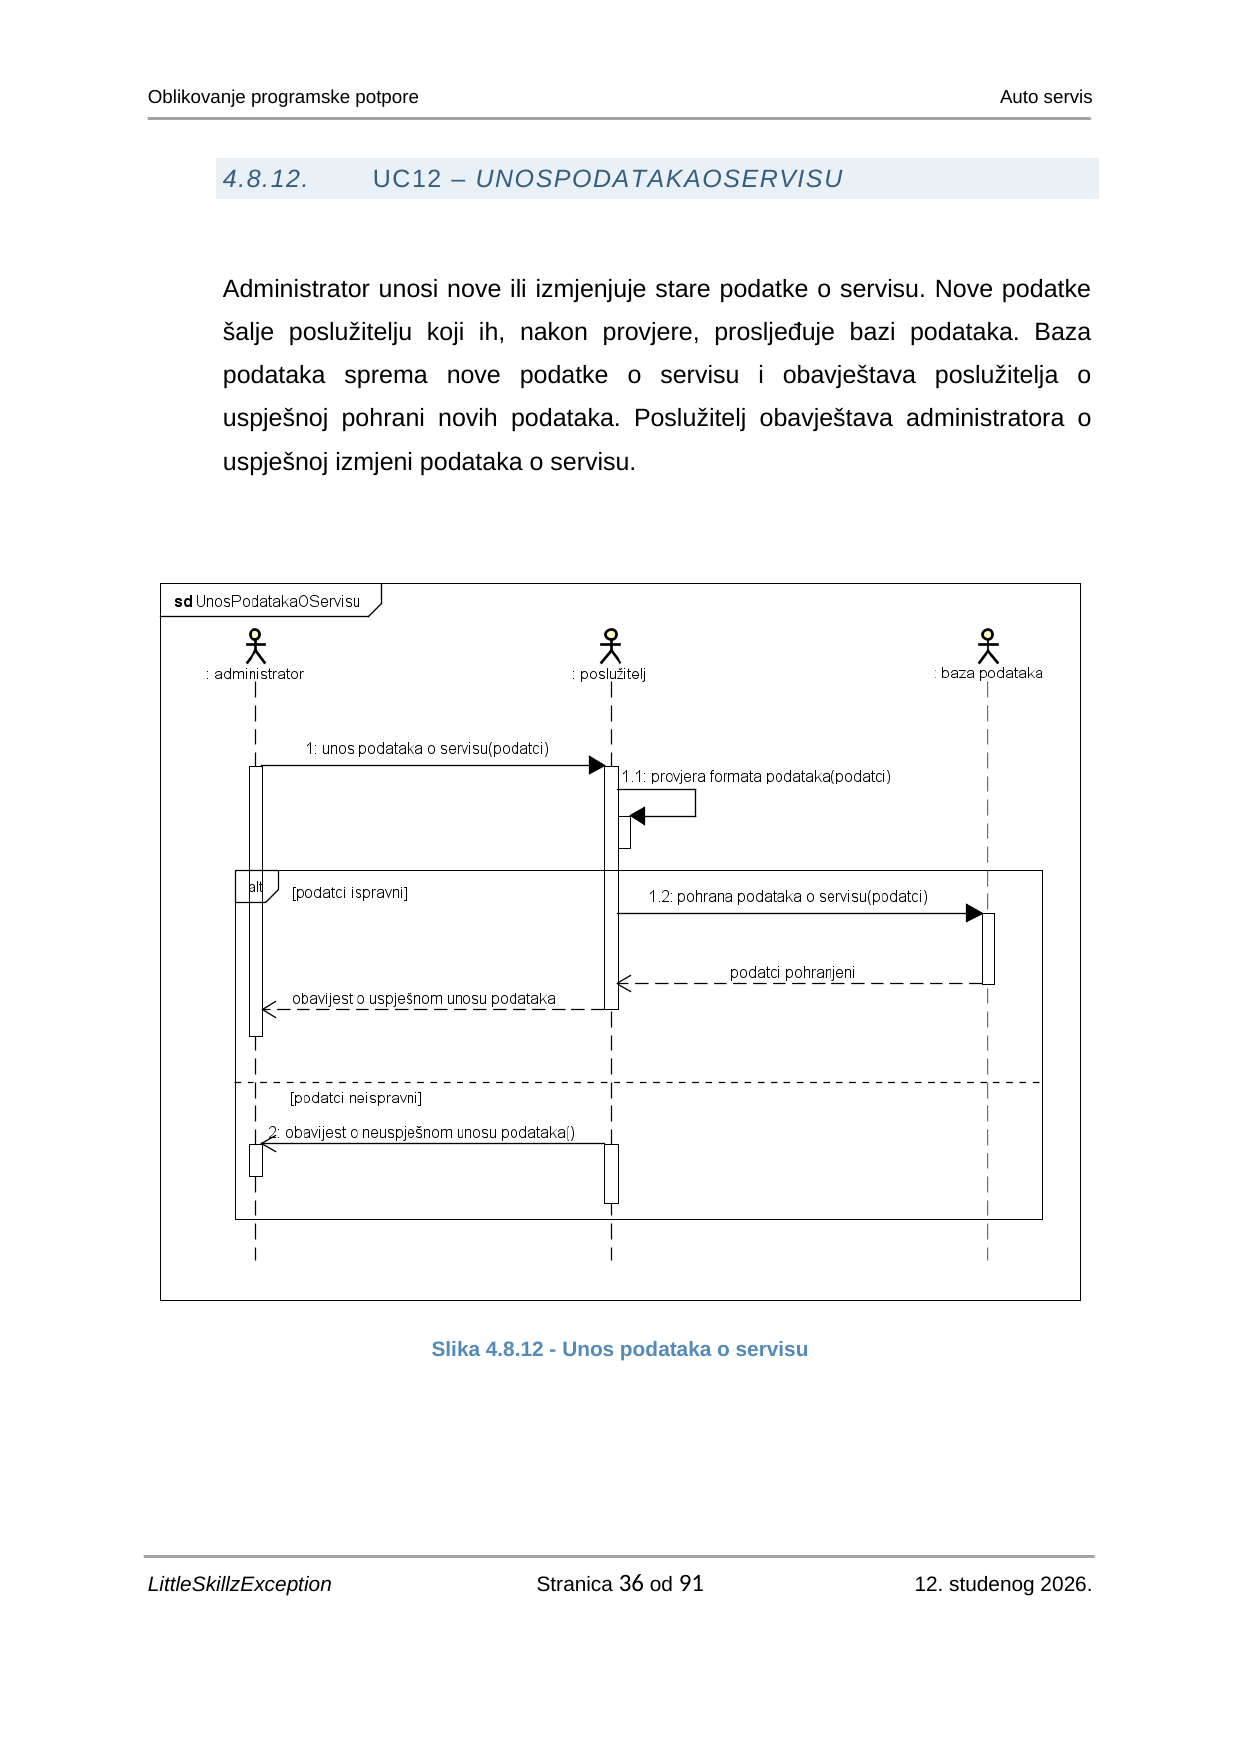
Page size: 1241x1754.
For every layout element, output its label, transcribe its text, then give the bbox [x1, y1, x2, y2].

text Slika 4.8.12 - Unos podataka o servisu [148, 1337, 1093, 1361]
text Administrator unosi nove ili izmjenjuje stare podatke o servisu. Nove podatke šalje poslužitelju koji ih, nakon provjere, prosljeđuje bazi podataka. Baza podataka sprema nove podatke o servisu i obavještava poslužitelja o uspješnoj pohrani novih podataka. Poslužitelj obavještava administratora o uspješnoj izmjeni podataka o servisu. [223, 274, 1093, 475]
subtitle UC12 – UnosPodatakaOServisu [223, 164, 1093, 193]
picture [147, 570, 1093, 1313]
